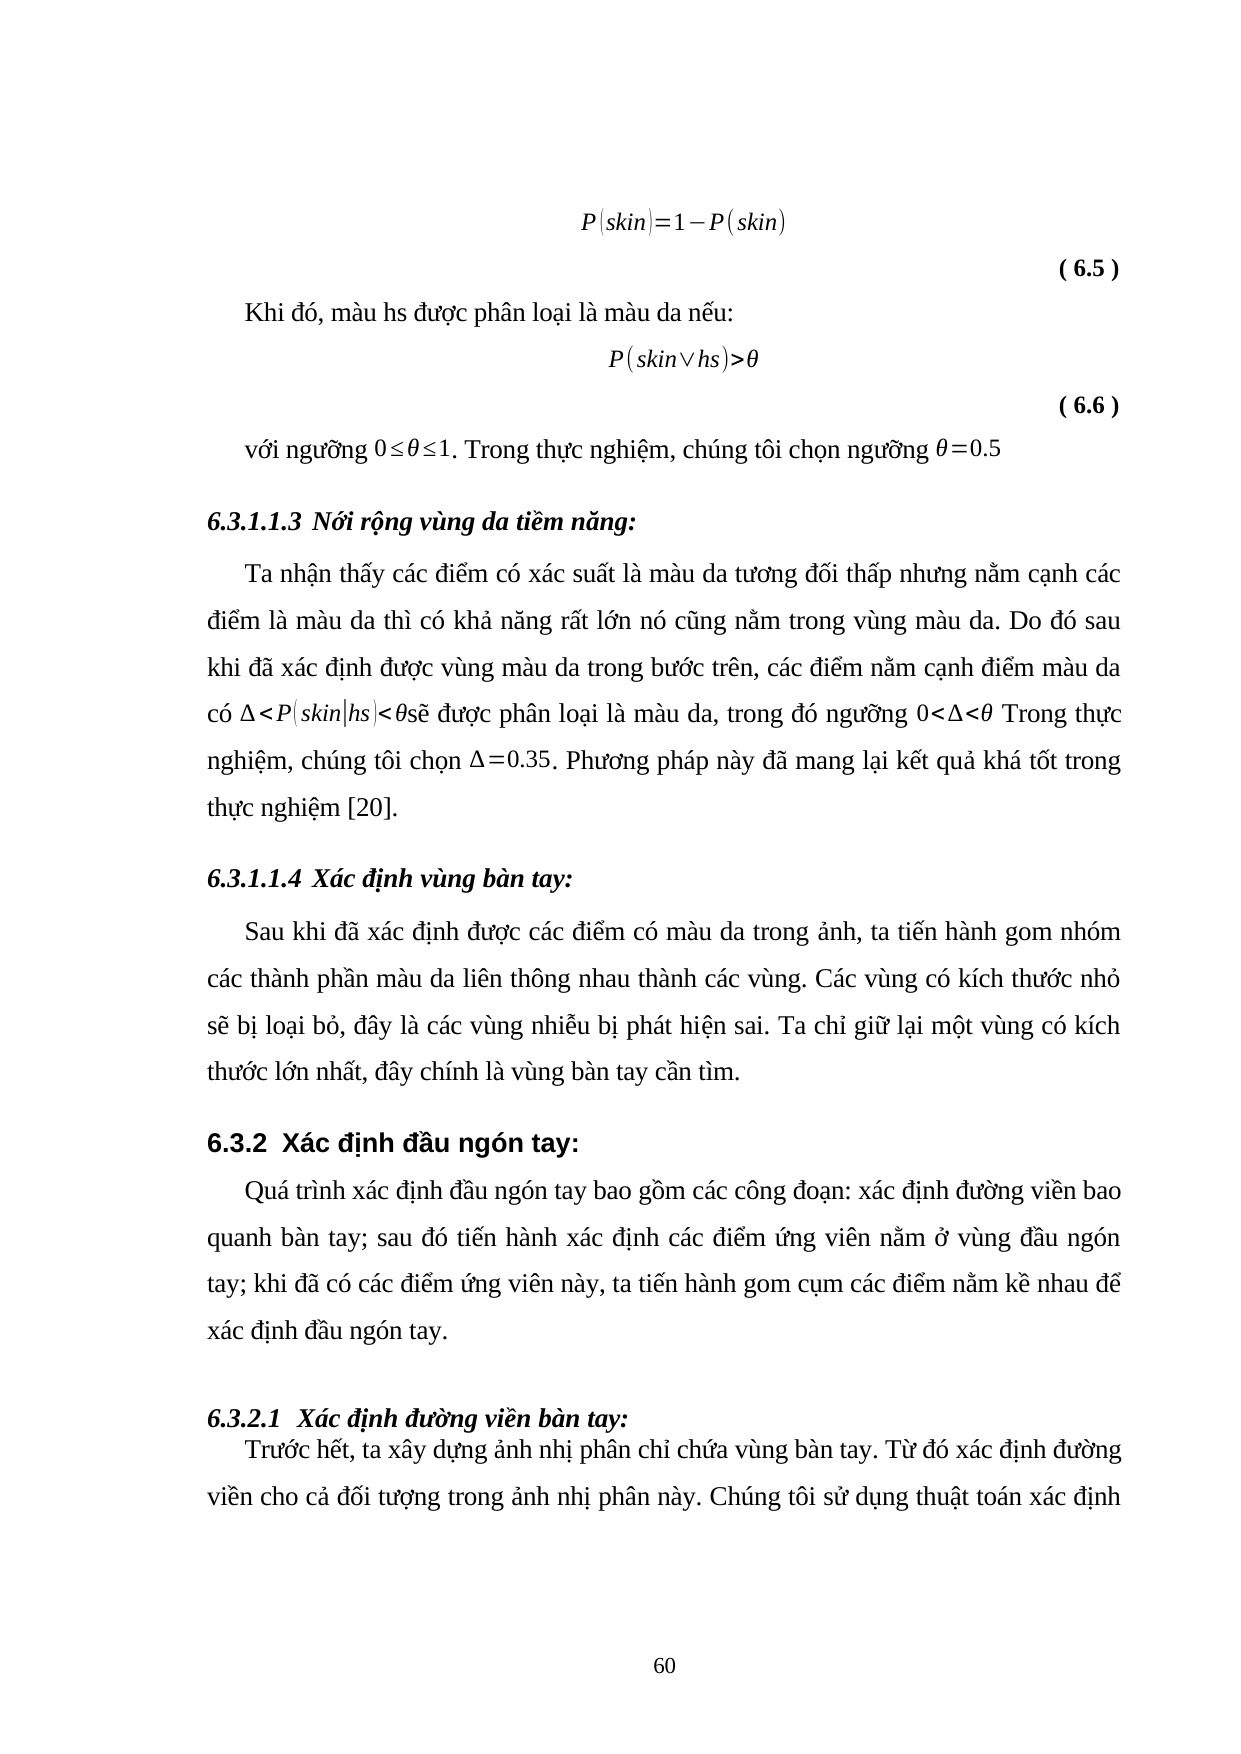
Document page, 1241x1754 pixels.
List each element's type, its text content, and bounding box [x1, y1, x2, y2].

text Ta nhận thấy các điểm có xác suất là màu da tương đối thấp nhưng nằm cạnh các điểm là màu da thì có khả năng rất lớn nó cũng nằm trong vùng màu da. Do đó sau khi đã xác định được vùng màu da trong bước trên, các điểm nằm cạnh điểm màu da có sẽ được phân loại là màu da, trong đó ngưỡng Trong thực nghiệm, chúng tôi chọn . Phương pháp này đã mang lại kết quả khá tốt trong thực nghiệm [20]. [207, 558, 1122, 822]
subtitle Xác định đầu ngón tay: [207, 1127, 1122, 1158]
text Sau khi đã xác định được các điểm có màu da trong ảnh, ta tiến hành gom nhóm các thành phần màu da liên thông nhau thành các vùng. Các vùng có kích thước nhỏ sẽ bị loại bỏ, đây là các vùng nhiễu bị phát hiện sai. Ta chỉ giữ lại một vùng có kích thước lớn nhất, đây chính là vùng bàn tay cần tìm. [207, 916, 1122, 1087]
subtitle Nới rộng vùng da tiềm năng: [207, 505, 1122, 536]
text với ngưỡng . Trong thực nghiệm, chúng tôi chọn ngưỡng [207, 433, 1122, 464]
text Khi đó, màu hs được phân loại là màu da nếu: [207, 297, 1122, 328]
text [207, 1433, 1122, 1511]
subtitle Xác định vùng bàn tay: [207, 863, 1122, 894]
text Quá trình xác định đầu ngón tay bao gồm các công đoạn: xác định đường viền bao quanh bàn tay; sau đó tiến hành xác định các điểm ứng viên nằm ở vùng đầu ngón tay; khi đã có các điểm ứng viên này, ta tiến hành gom cụm các điểm nằm kề nhau để xác định đầu ngón tay. [207, 1174, 1122, 1345]
subtitle Xác định đường viền bàn tay: [207, 1402, 1122, 1433]
